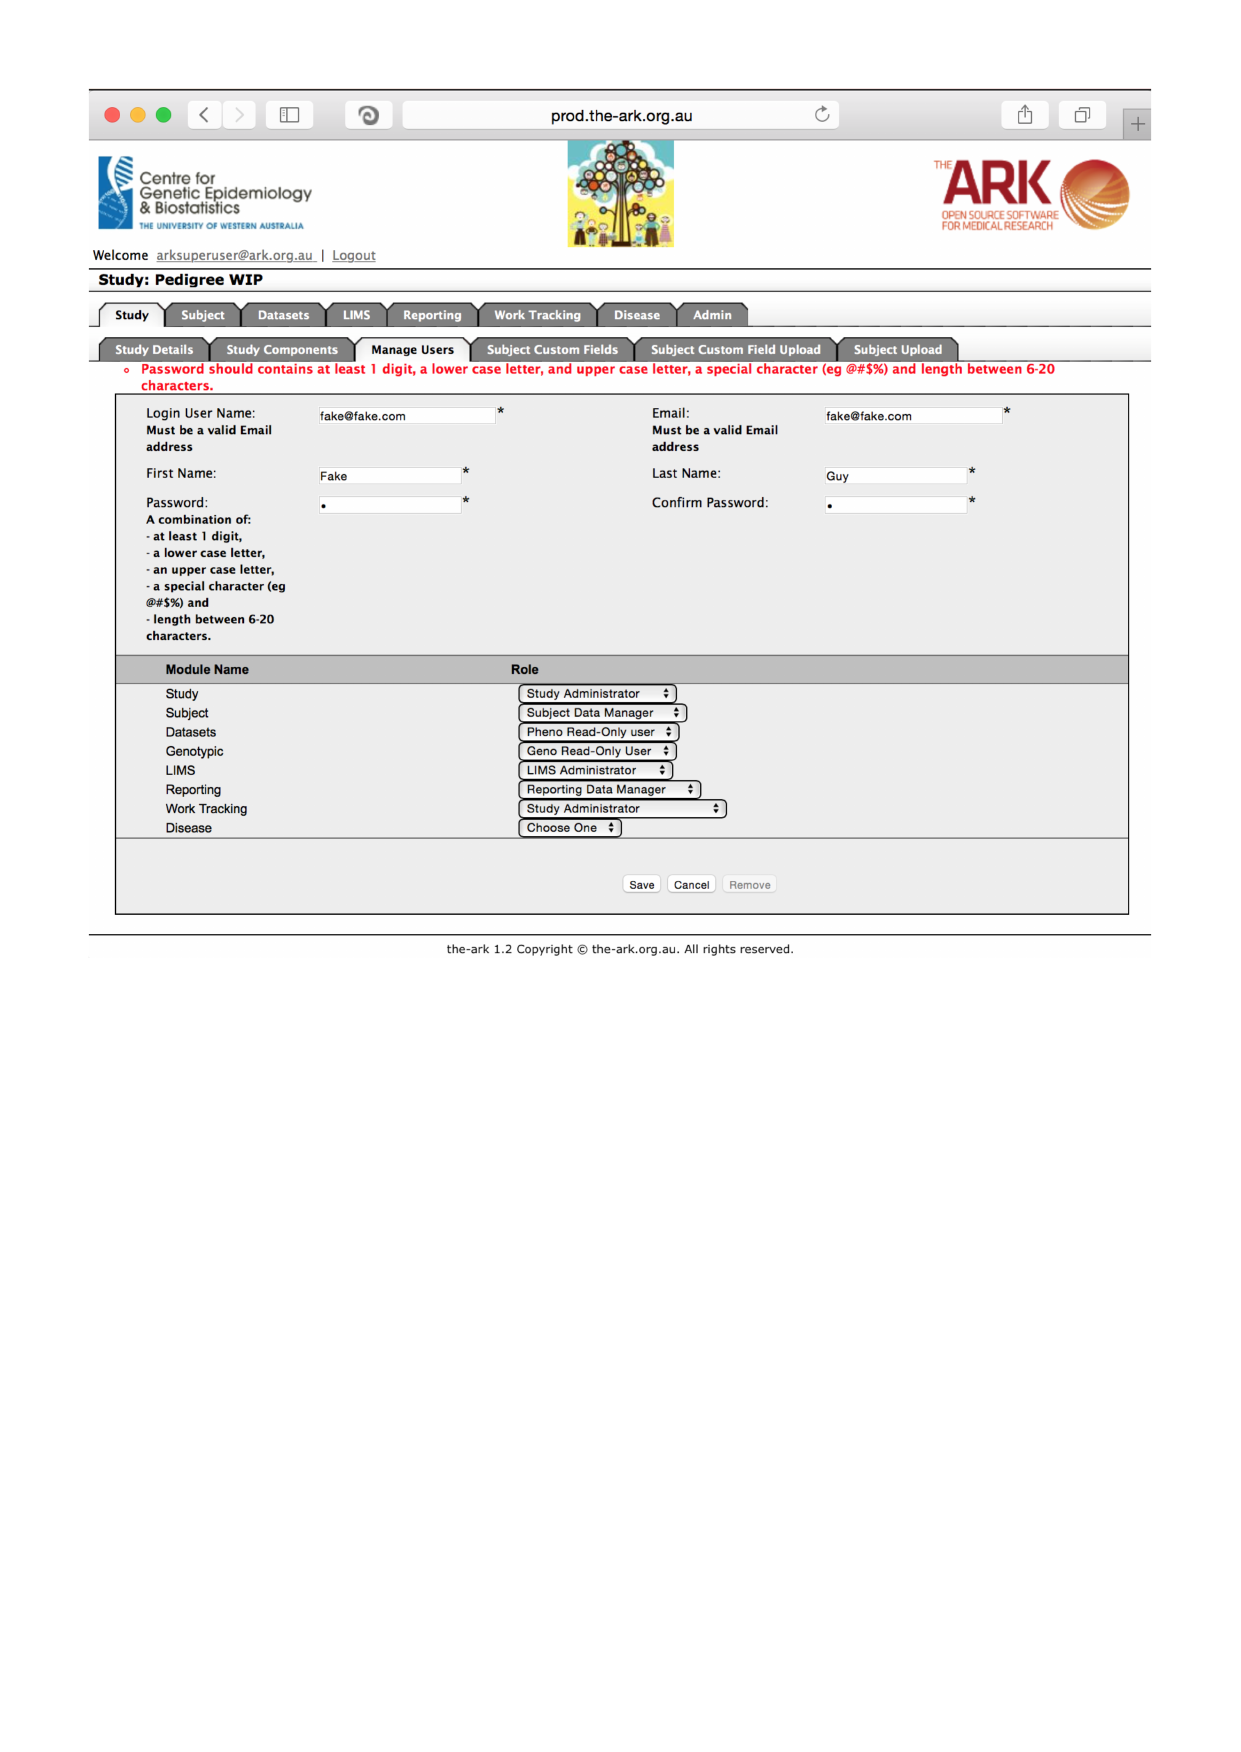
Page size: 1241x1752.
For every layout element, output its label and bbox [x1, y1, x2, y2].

picture [88, 88, 1152, 958]
